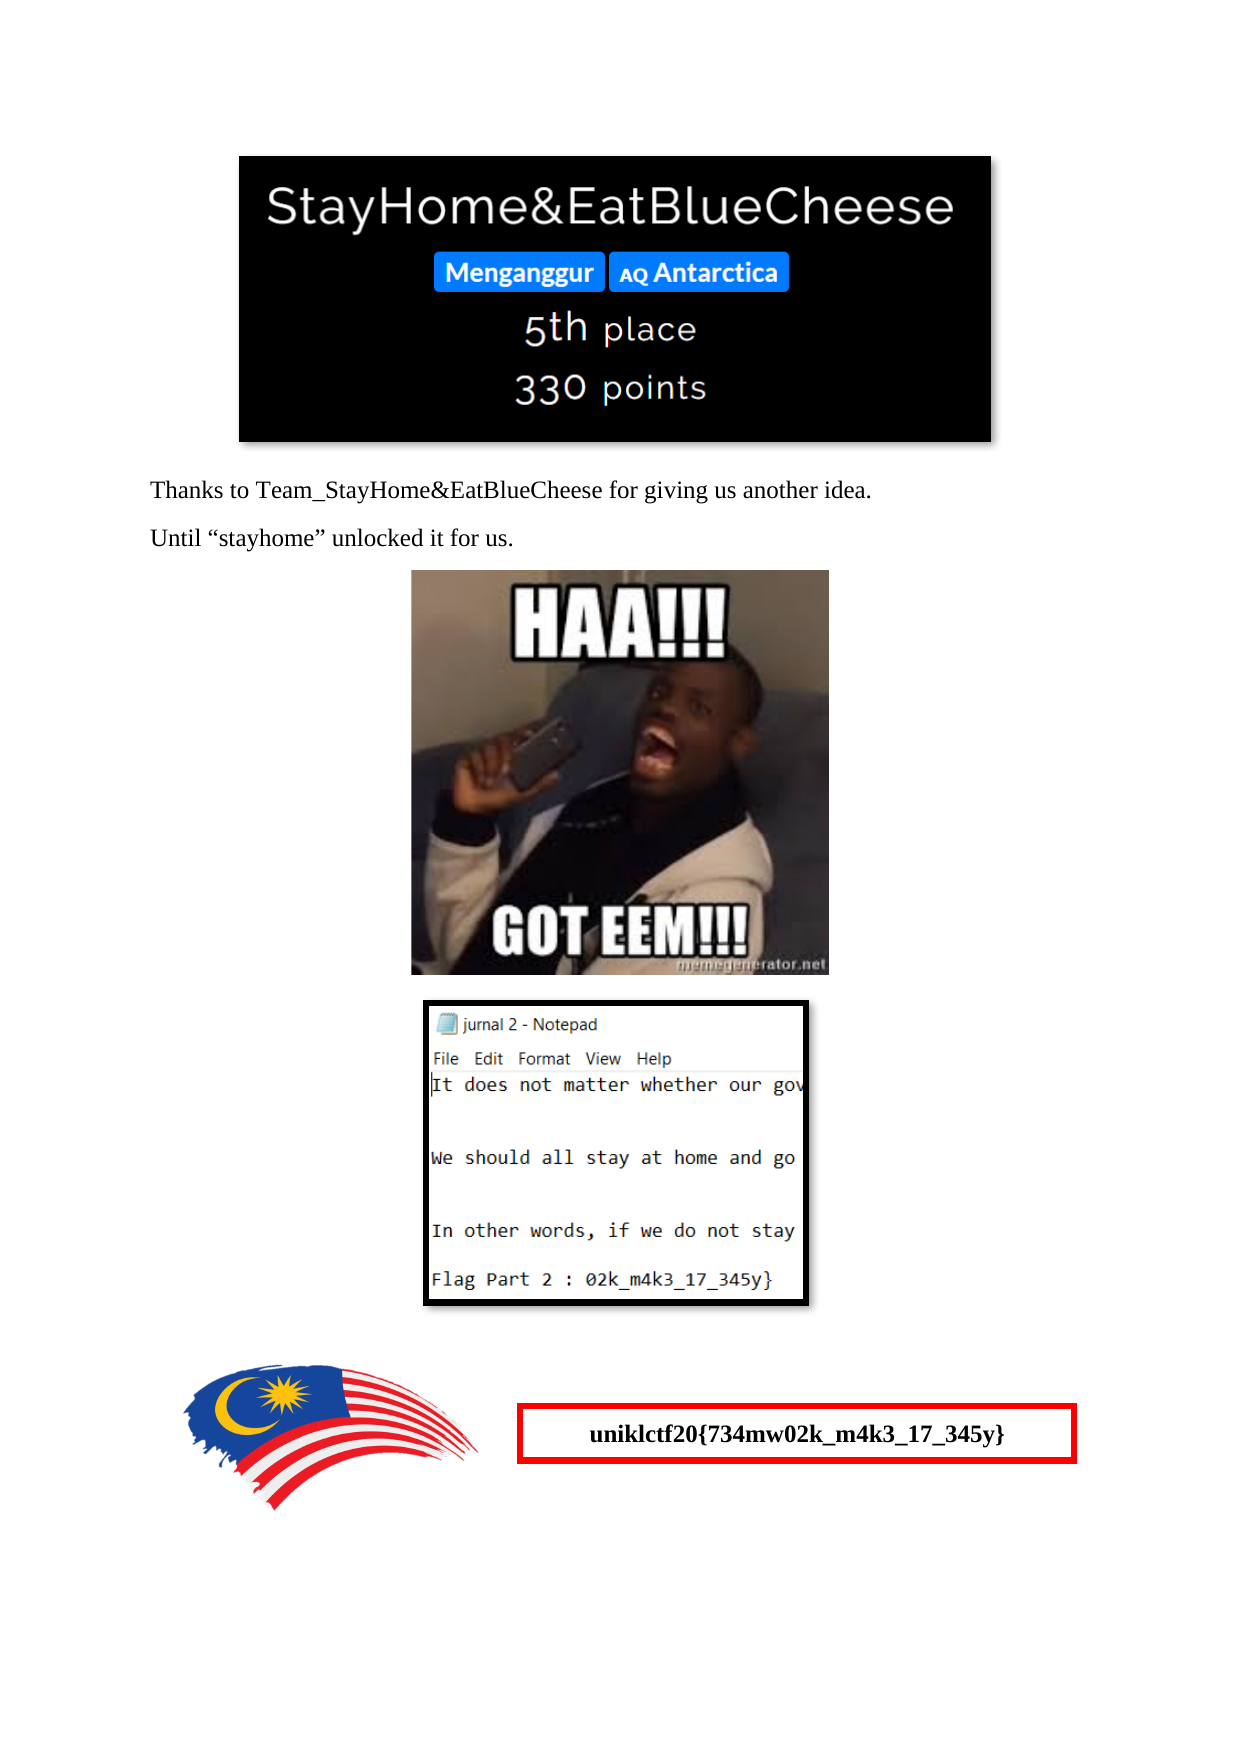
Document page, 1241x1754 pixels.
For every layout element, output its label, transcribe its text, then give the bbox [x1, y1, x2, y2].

picture [245, 163, 985, 436]
text Until “stayhome” unlocked it for us. [150, 523, 1090, 552]
picture [429, 1006, 803, 1299]
text Thanks to Team_StayHome&EatBlueCheese for giving us another idea. [150, 475, 1090, 504]
picture [411, 570, 829, 975]
picture [180, 1363, 479, 1511]
